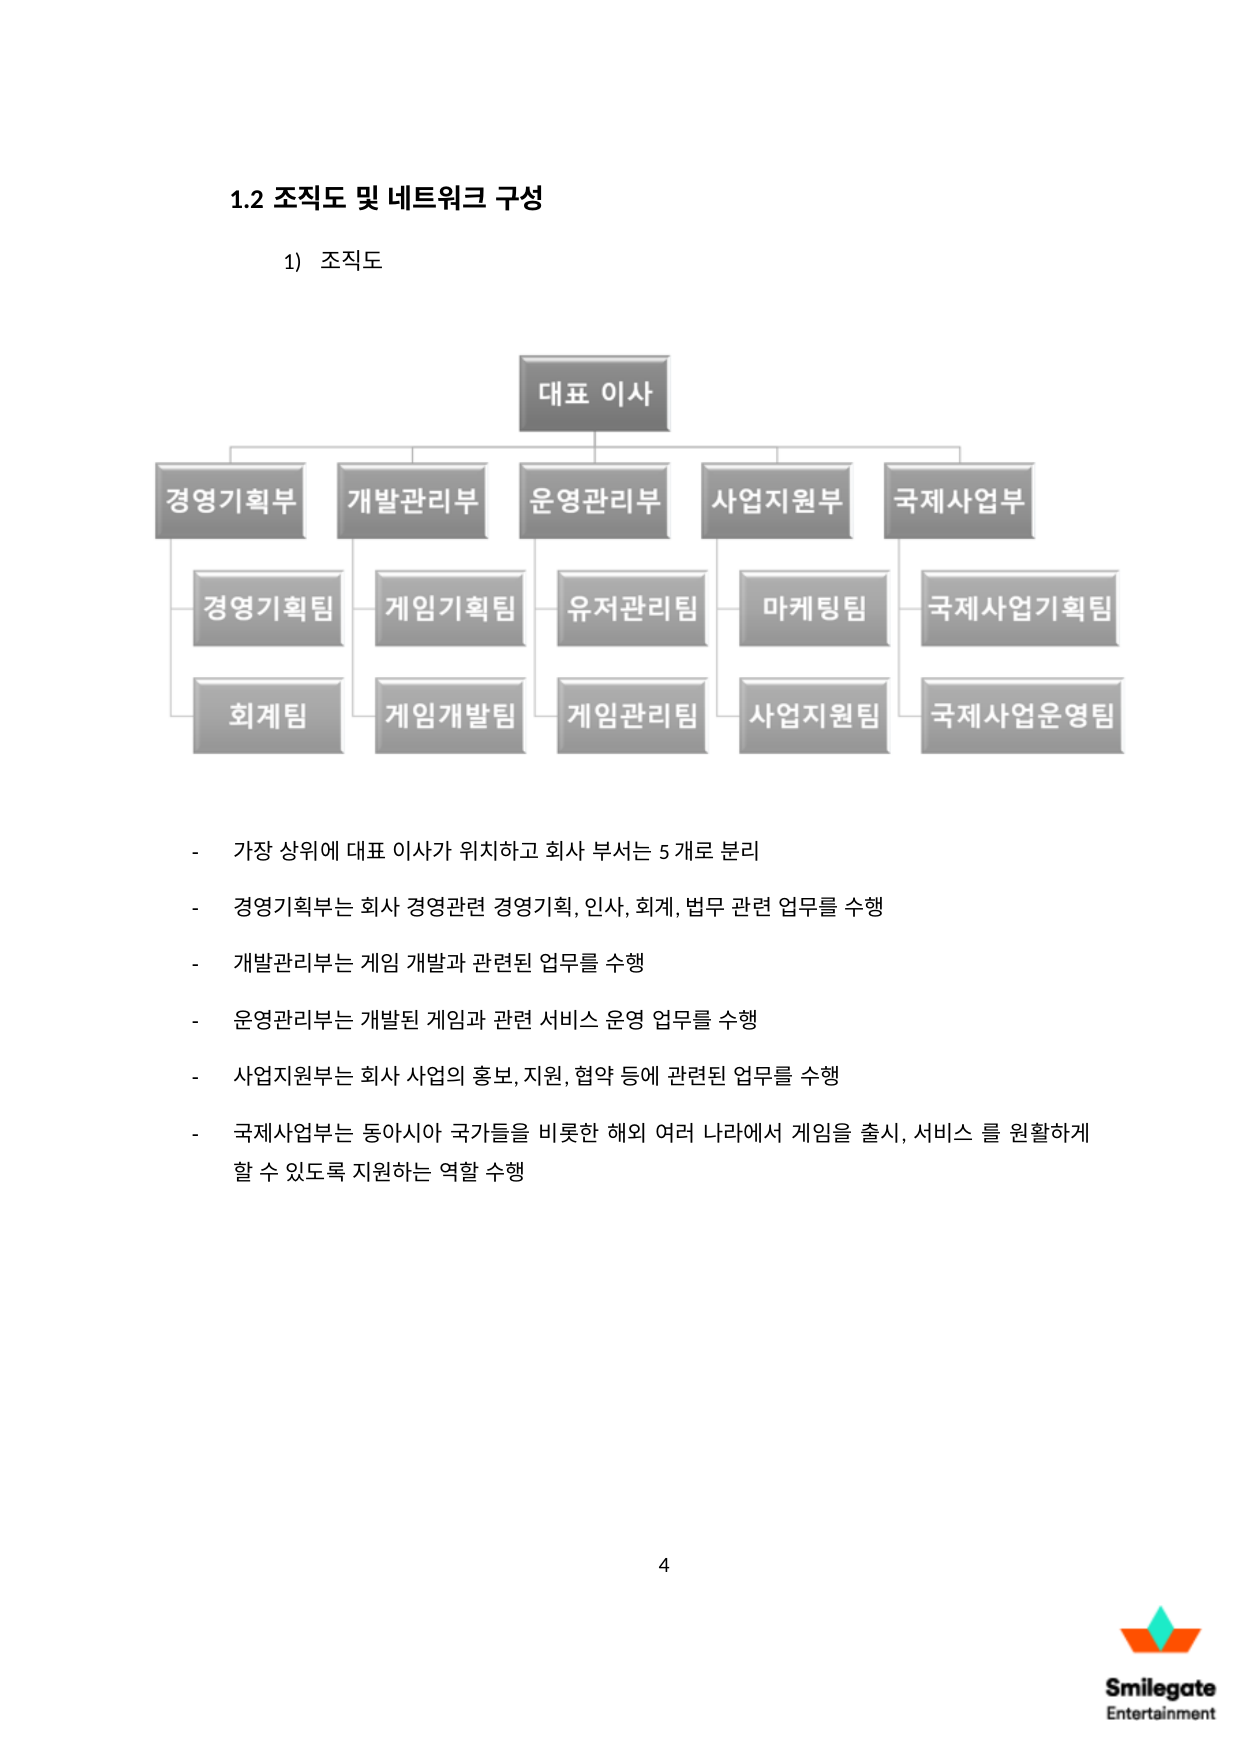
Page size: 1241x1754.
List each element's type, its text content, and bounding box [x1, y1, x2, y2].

list 조직도 및 네트워크 구성 [229, 177, 1090, 216]
list 사업지원부는 회사 사업의 홍보, 지원, 협약 등에 관련된 업무를 수행 [192, 1059, 1090, 1091]
list 조직도 [283, 243, 1090, 276]
list 경영기획부는 회사 경영관련 경영기획, 인사, 회계, 법무 관련 업무를 수행 [192, 890, 1090, 922]
list 개발관리부는 게임 개발과 관련된 업무를 수행 [192, 946, 1090, 978]
picture [150, 351, 1127, 761]
list 운영관리부는 개발된 게임과 관련 서비스 운영 업무를 수행 [192, 1003, 1090, 1034]
list 가장 상위에 대표 이사가 위치하고 회사 부서는 5개로 분리 [192, 834, 1090, 866]
list 국제사업부는 동아시아 국가들을 비롯한 해외 여러 나라에서 게임을 출시, 서비스 를 원활하게 할 수 있도록 지원하는 역할 수행 [192, 1116, 1090, 1187]
picture [1090, 1604, 1228, 1733]
